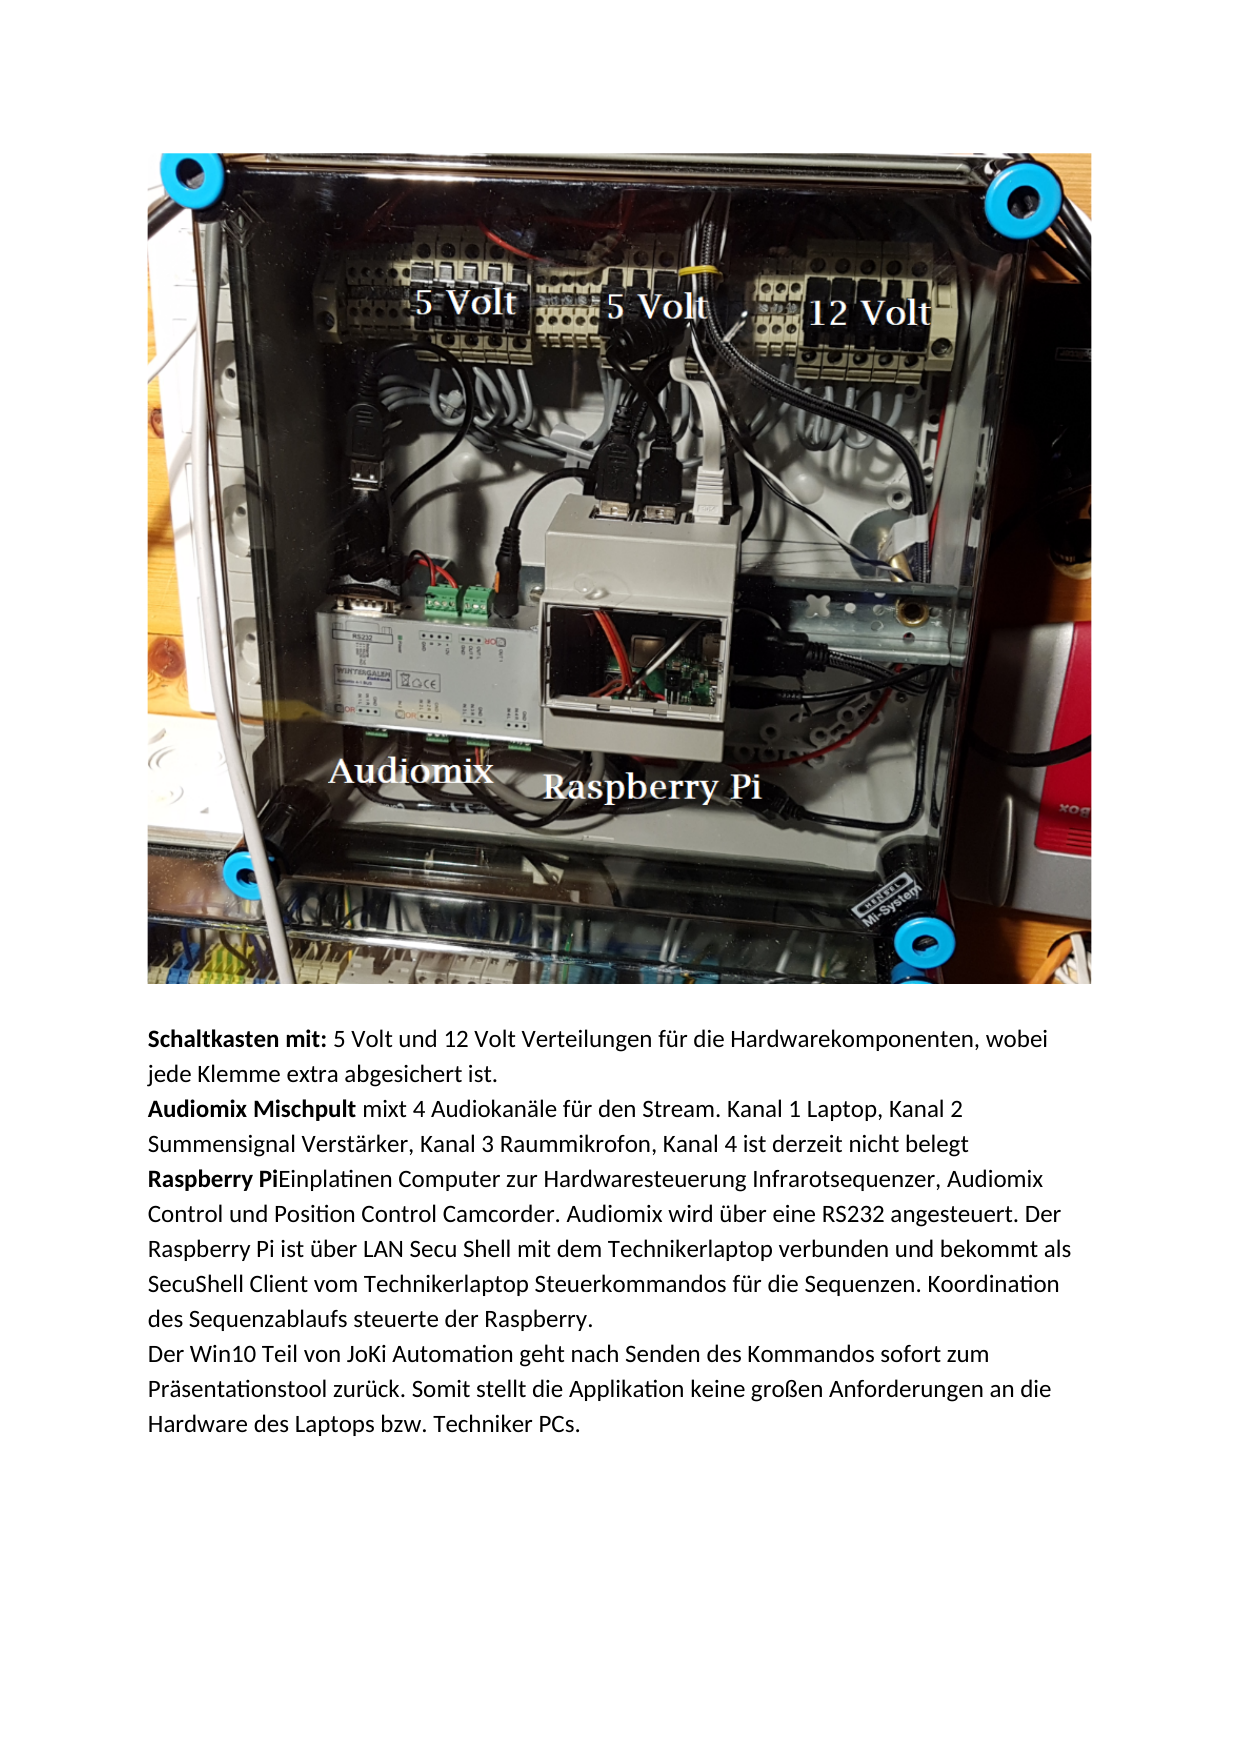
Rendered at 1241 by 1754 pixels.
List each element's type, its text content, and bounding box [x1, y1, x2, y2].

text Schaltkasten mit: 5 Volt und 12 Volt Verteilungen für die Hardwarekomponenten, wobei jede Klemme extra abgesichert ist. [148, 1023, 1093, 1089]
picture [147, 147, 1092, 984]
text Audiomix Mischpult mixt 4 Audiokanäle für den Stream. Kanal 1 Laptop, Kanal 2 Summensignal Verstärker, Kanal 3 Raummikrofon, Kanal 4 ist derzeit nicht belegt [148, 1093, 1093, 1159]
text Raspberry PiEinplatinen Computer zur Hardwaresteuerung Infrarotsequenzer, Audiomix Control und Position Control Camcorder. Audiomix wird über eine RS232 angesteuert. Der Raspberry Pi ist über LAN Secu Shell mit dem Technikerlaptop verbunden und bekommt als SecuShell Client vom Technikerlaptop Steuerkommandos für die Sequenzen. Koordination des Sequenzablaufs steuerte der Raspberry. [148, 1163, 1093, 1334]
text Der Win10 Teil von JoKi Automation geht nach Senden des Kommandos sofort zum Präsentationstool zurück. Somit stellt die Applikation keine großen Anforderungen an die Hardware des Laptops bzw. Techniker PCs. [148, 1338, 1093, 1439]
